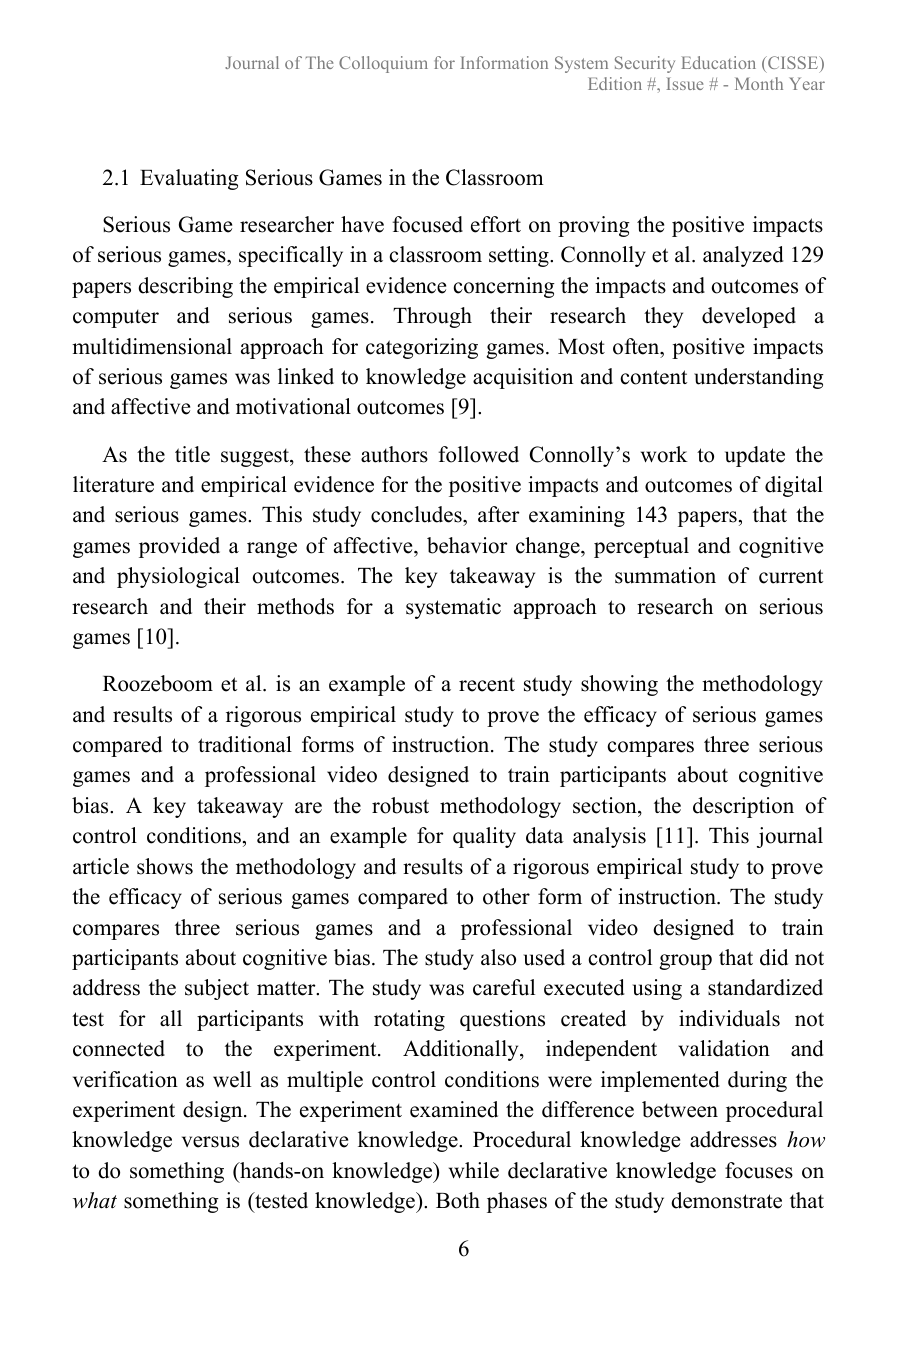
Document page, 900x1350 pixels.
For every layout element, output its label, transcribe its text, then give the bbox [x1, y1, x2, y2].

text Serious Game researcher have focused effort on proving the positive impacts of serious games, specifically in a classroom setting. Connolly et al. analyzed 129 papers describing the empirical evidence concerning the impacts and outcomes of computer and serious games. Through their research they developed a multidimensional approach for categorizing games. Most often, positive impacts of serious games was linked to knowledge acquisition and content understanding and affective and motivational outcomes [9]. [72, 212, 825, 420]
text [72, 671, 825, 1214]
subtitle Evaluating Serious Games in the Classroom [102, 165, 825, 190]
text As the title suggest, these authors followed Connolly’s work to update the literature and empirical evidence for the positive impacts and outcomes of digital and serious games. This study concludes, after examining 143 papers, that the games provided a range of affective, behavior change, perceptual and cognitive and physiological outcomes. The key takeaway is the summation of current research and their methods for a systematic approach to research on serious games [10]. [72, 442, 825, 649]
